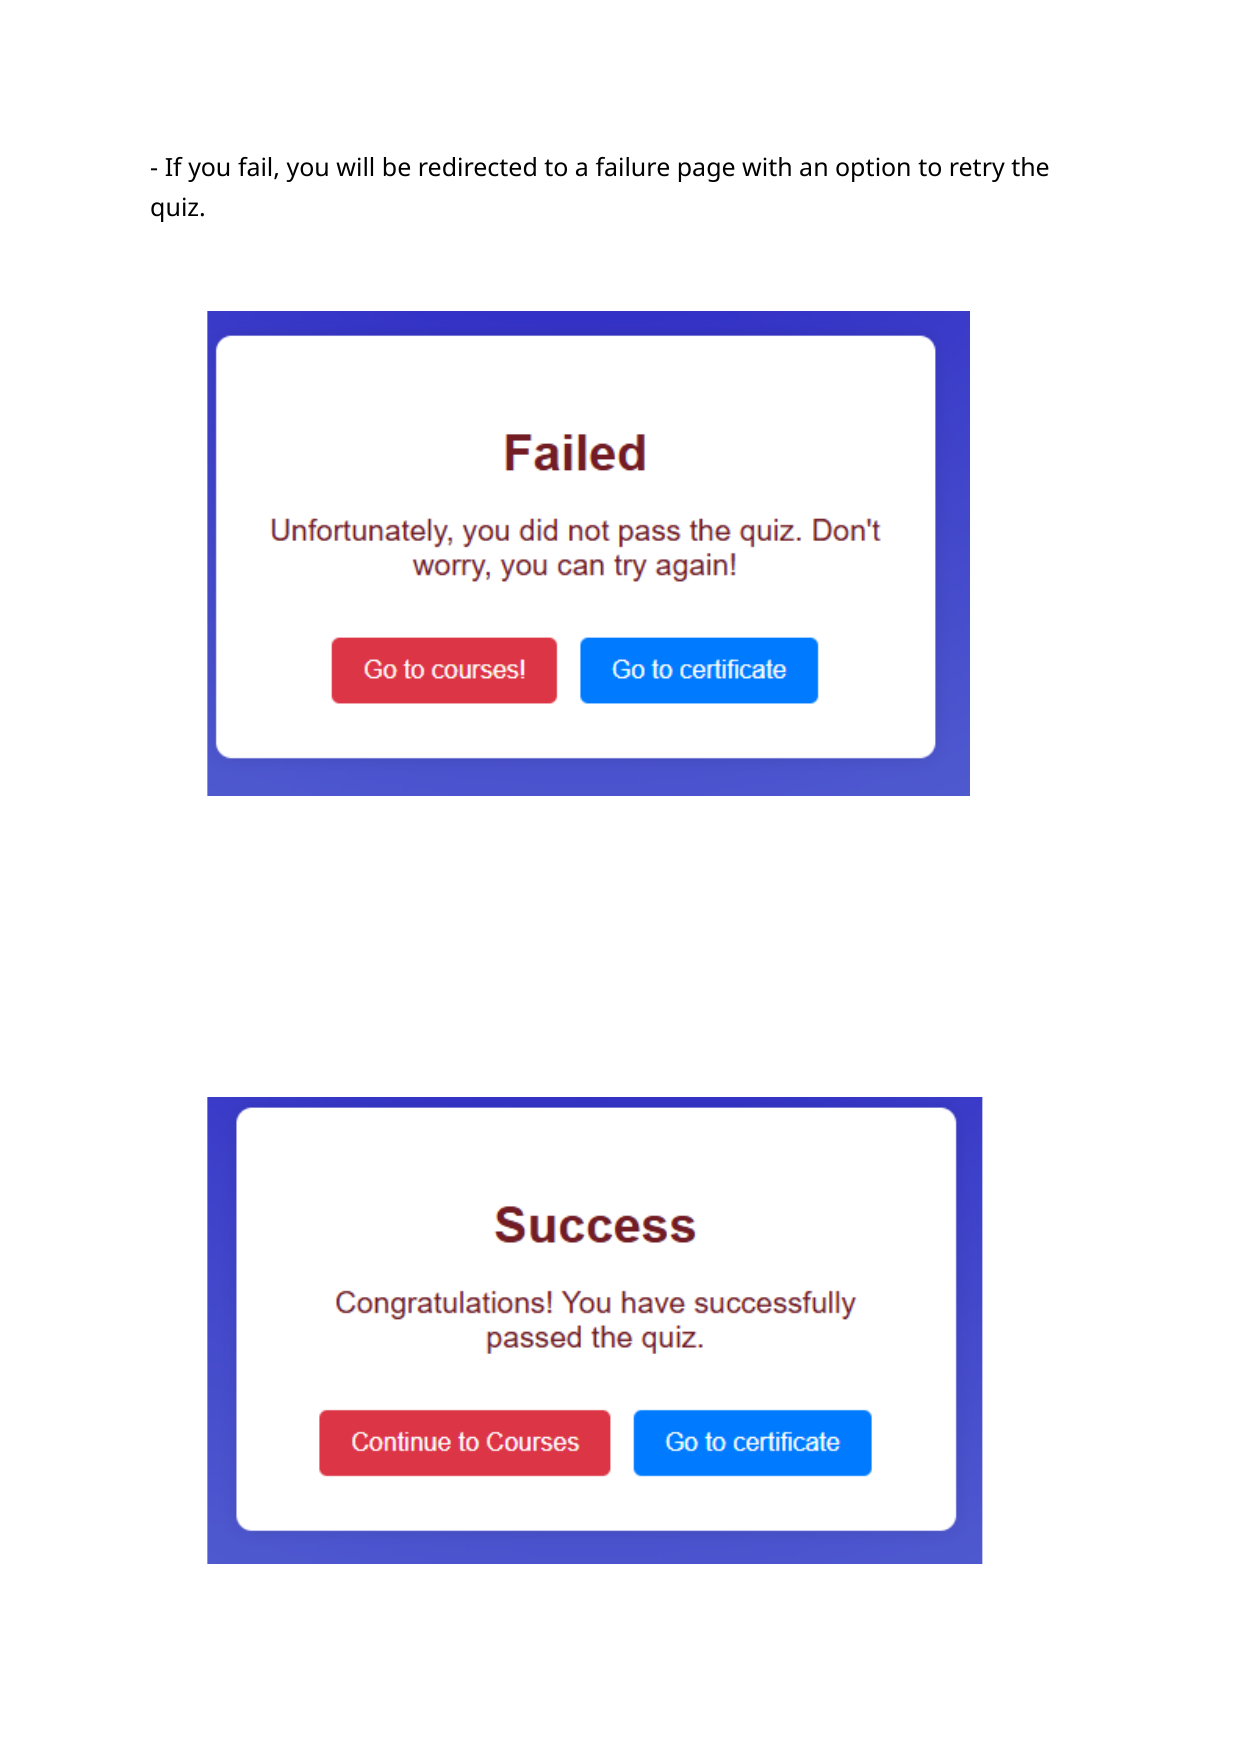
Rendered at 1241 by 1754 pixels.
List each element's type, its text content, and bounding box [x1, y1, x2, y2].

picture [207, 311, 970, 796]
picture [207, 1097, 983, 1564]
text - If you fail, you will be redirected to a failure page with an option to retry the quiz. [150, 150, 1090, 223]
